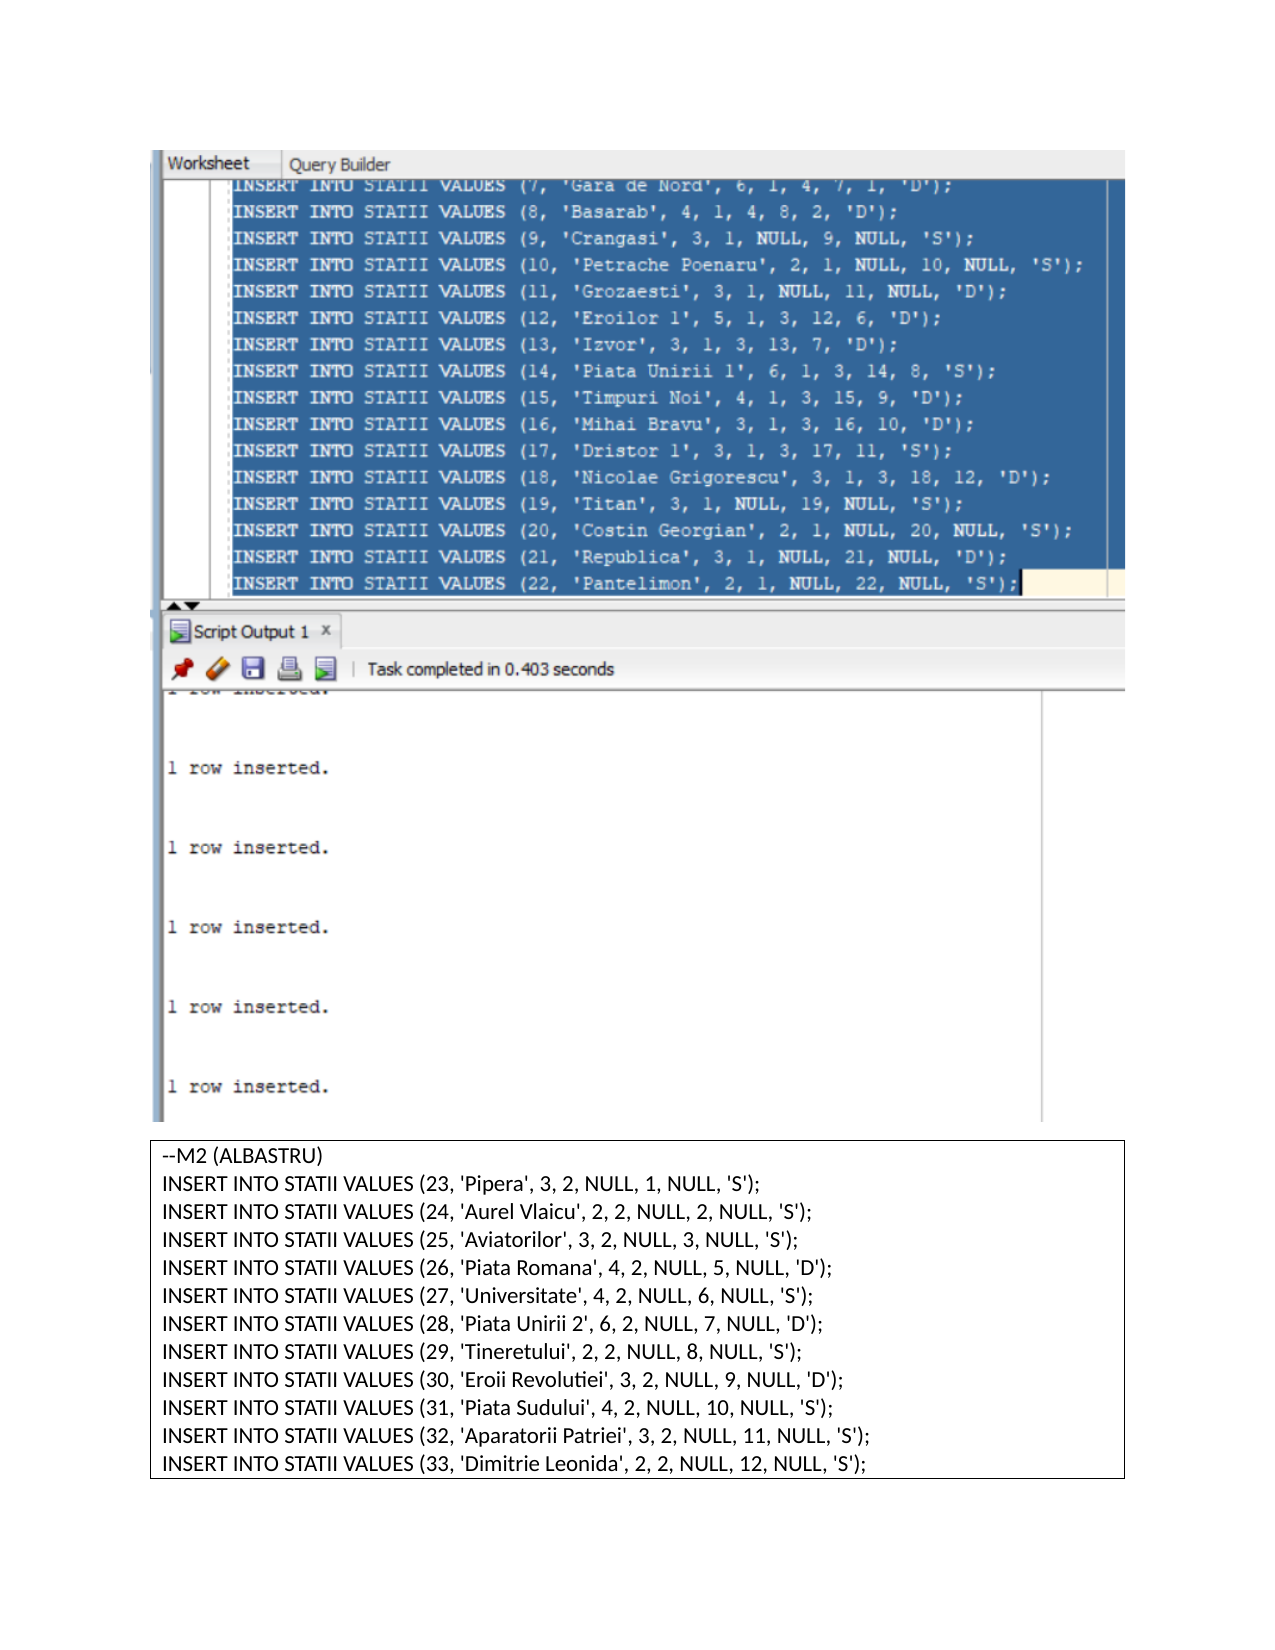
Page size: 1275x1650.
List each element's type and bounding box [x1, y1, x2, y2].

picture [150, 150, 1125, 1122]
table_header [151, 1141, 1124, 1477]
